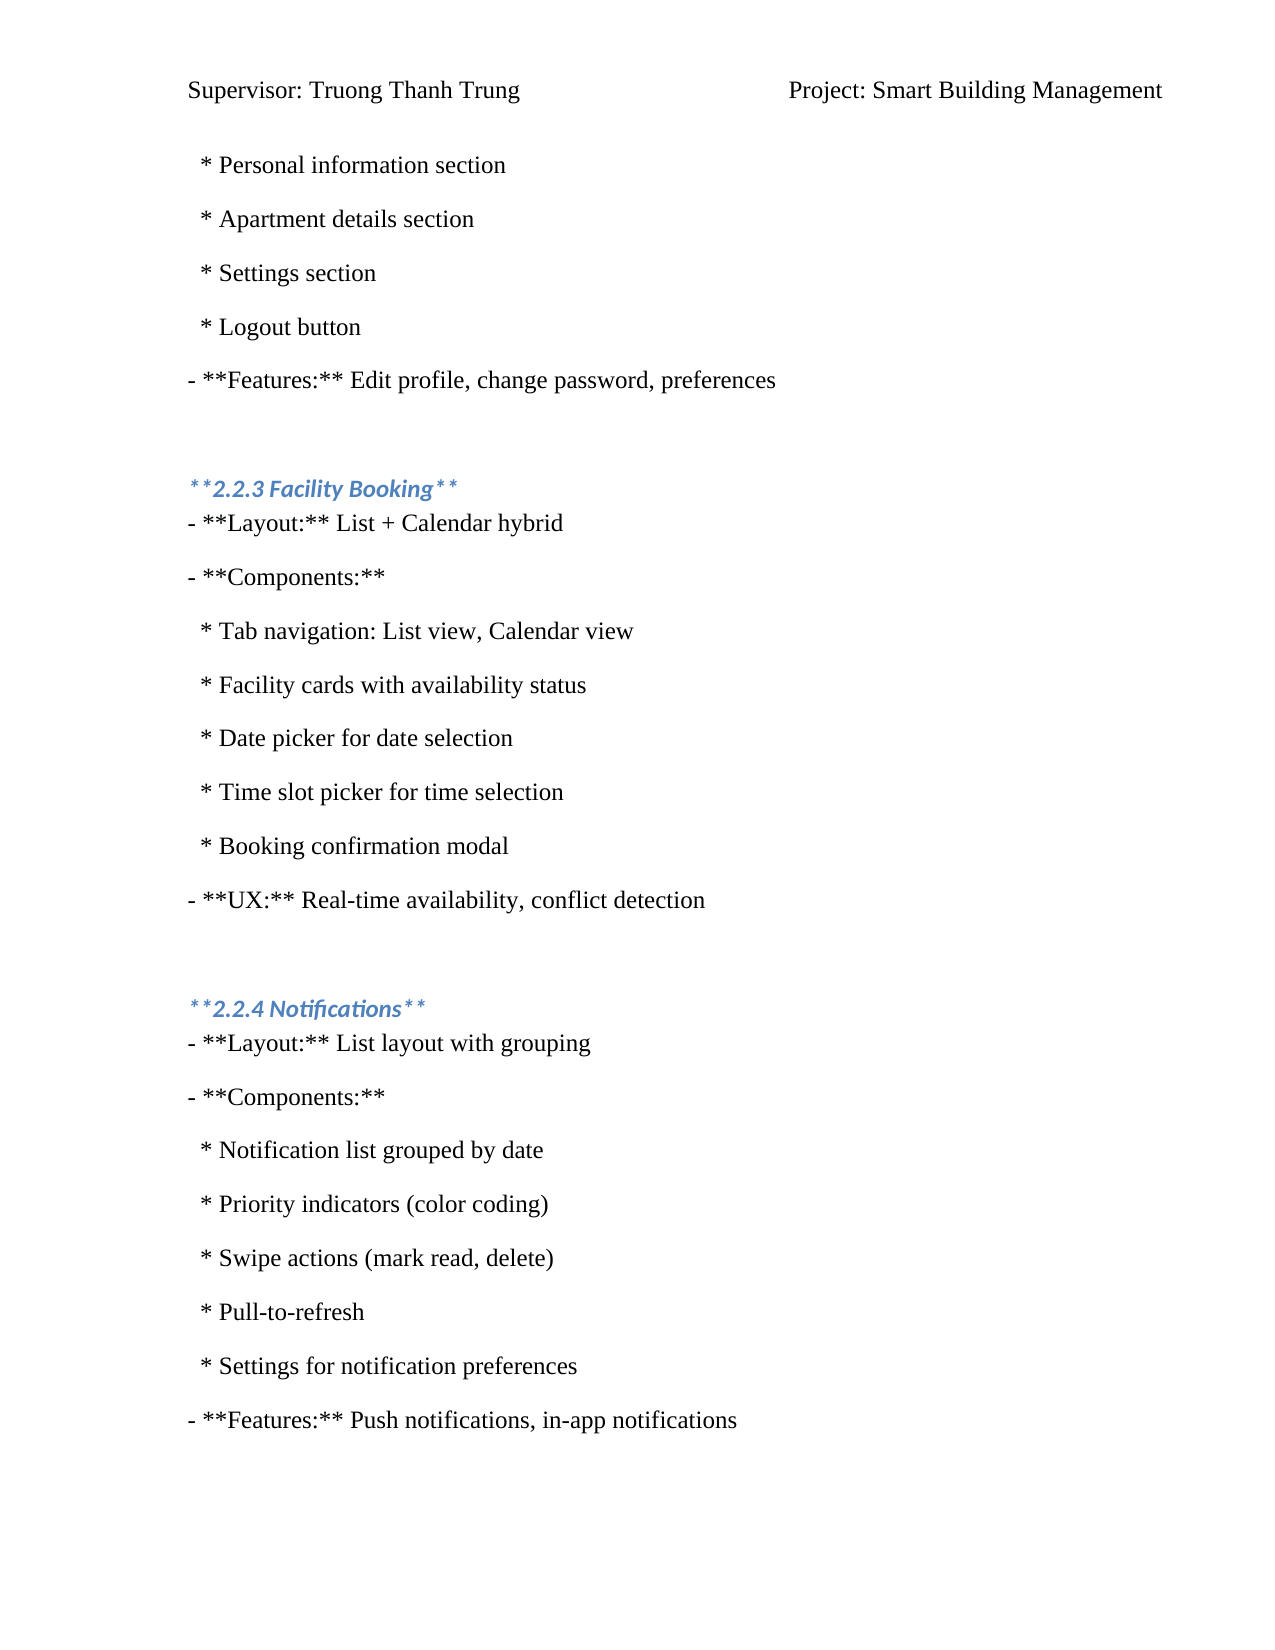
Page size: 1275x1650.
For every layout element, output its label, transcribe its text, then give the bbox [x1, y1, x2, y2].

text * Settings section [187, 258, 1087, 286]
text * Time slot picker for time selection [187, 777, 1087, 806]
text * Settings for notification preferences [187, 1351, 1087, 1380]
text - **Components:** [187, 562, 1087, 591]
text * Facility cards with availability status [187, 670, 1087, 698]
text - **Features:** Edit profile, change password, preferences [187, 365, 1087, 394]
text * Tab navigation: List view, Calendar view [187, 616, 1087, 644]
subtitle **2.2.4 Notifications** [187, 993, 1087, 1023]
text * Personal information section [187, 150, 1087, 179]
text - **Layout:** List layout with grouping [187, 1028, 1087, 1057]
text - **Components:** [187, 1082, 1087, 1110]
text * Date picker for date selection [187, 723, 1087, 752]
text * Apartment details section [187, 204, 1087, 233]
text - **Layout:** List + Calendar hybrid [187, 508, 1087, 537]
text * Notification list grouped by date [187, 1136, 1087, 1164]
text - **Features:** Push notifications, in-app notifications [187, 1405, 1087, 1433]
text * Priority indicators (color coding) [187, 1189, 1087, 1218]
text - **UX:** Real-time availability, conflict detection [187, 885, 1087, 914]
text * Logout button [187, 312, 1087, 340]
subtitle **2.2.3 Facility Booking** [187, 473, 1087, 504]
text * Booking confirmation modal [187, 831, 1087, 860]
text * Pull-to-refresh [187, 1297, 1087, 1326]
text * Swipe actions (mark read, delete) [187, 1243, 1087, 1272]
